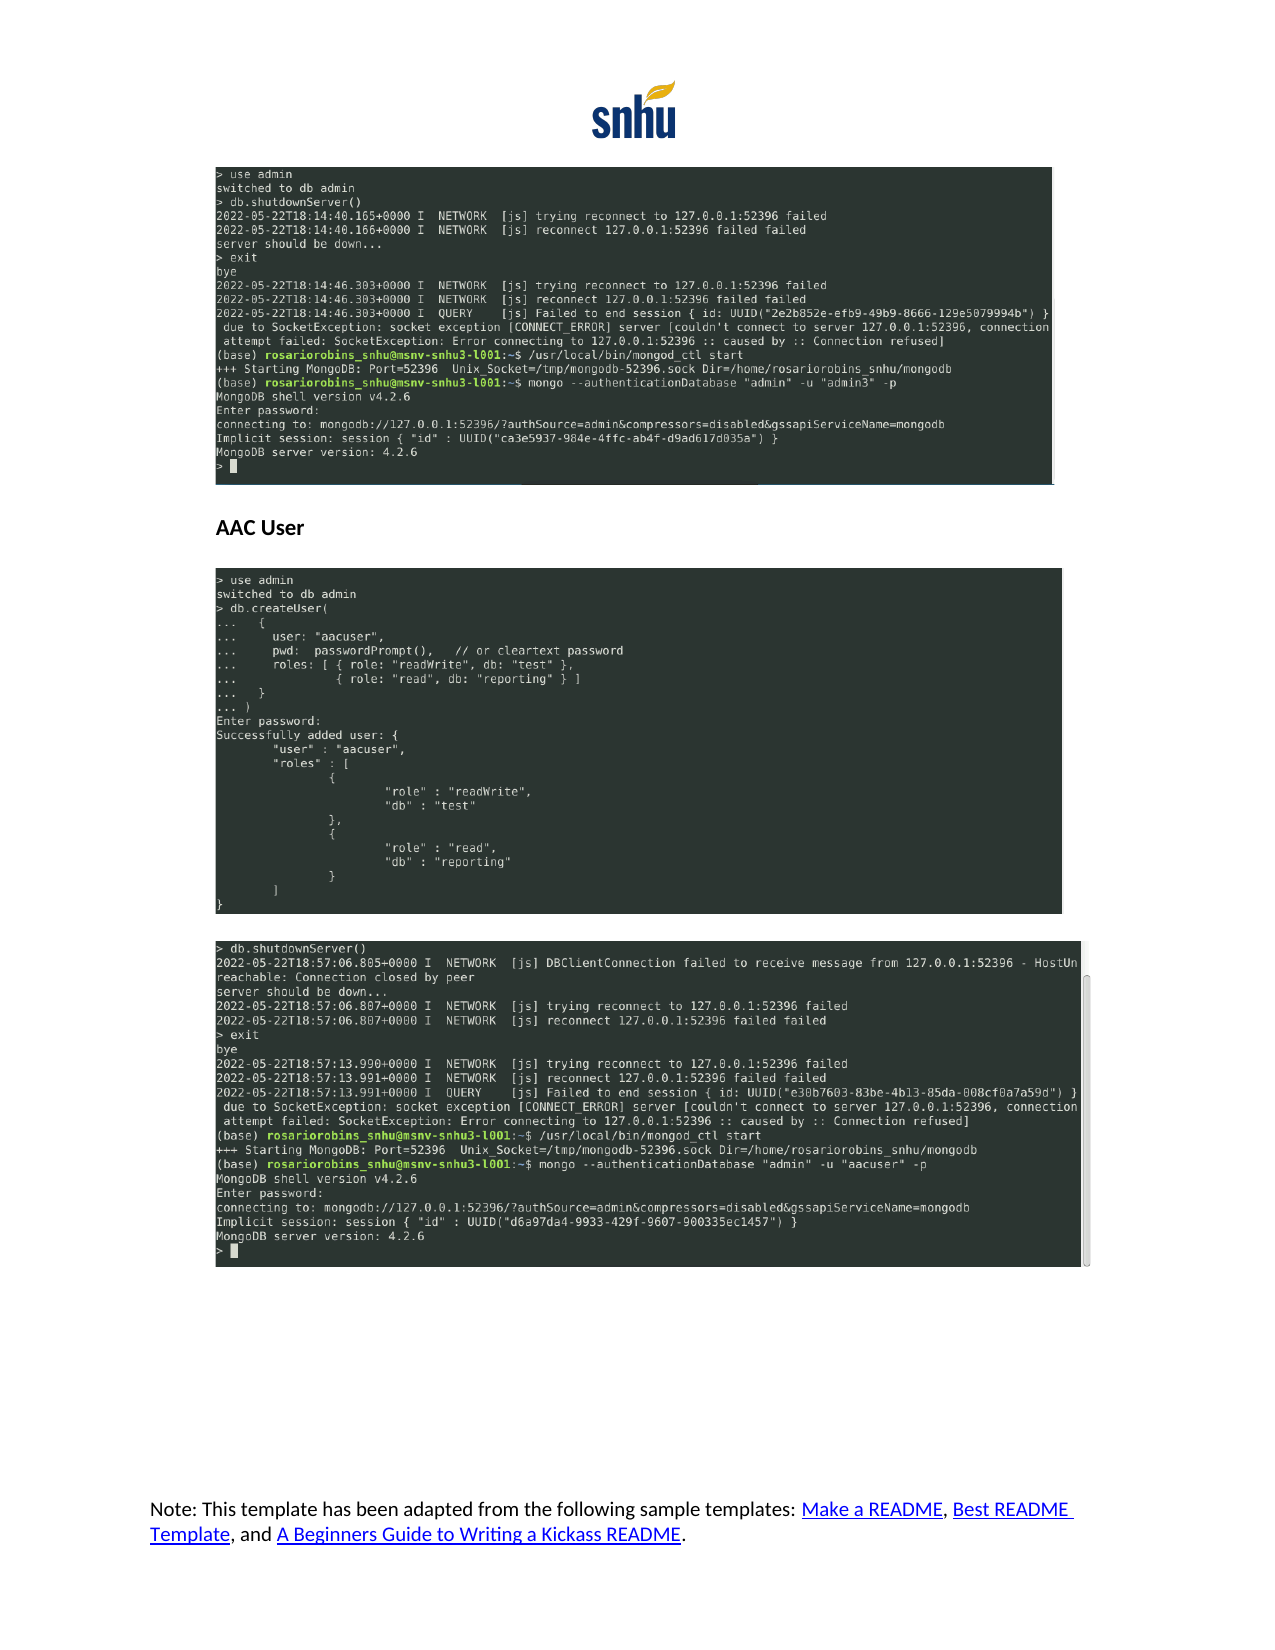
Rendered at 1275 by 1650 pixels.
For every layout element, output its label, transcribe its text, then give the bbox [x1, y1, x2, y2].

picture [573, 75, 702, 147]
picture [215, 568, 1064, 914]
text AAC User [216, 513, 1125, 541]
picture [215, 941, 1091, 1267]
picture [215, 167, 1055, 485]
